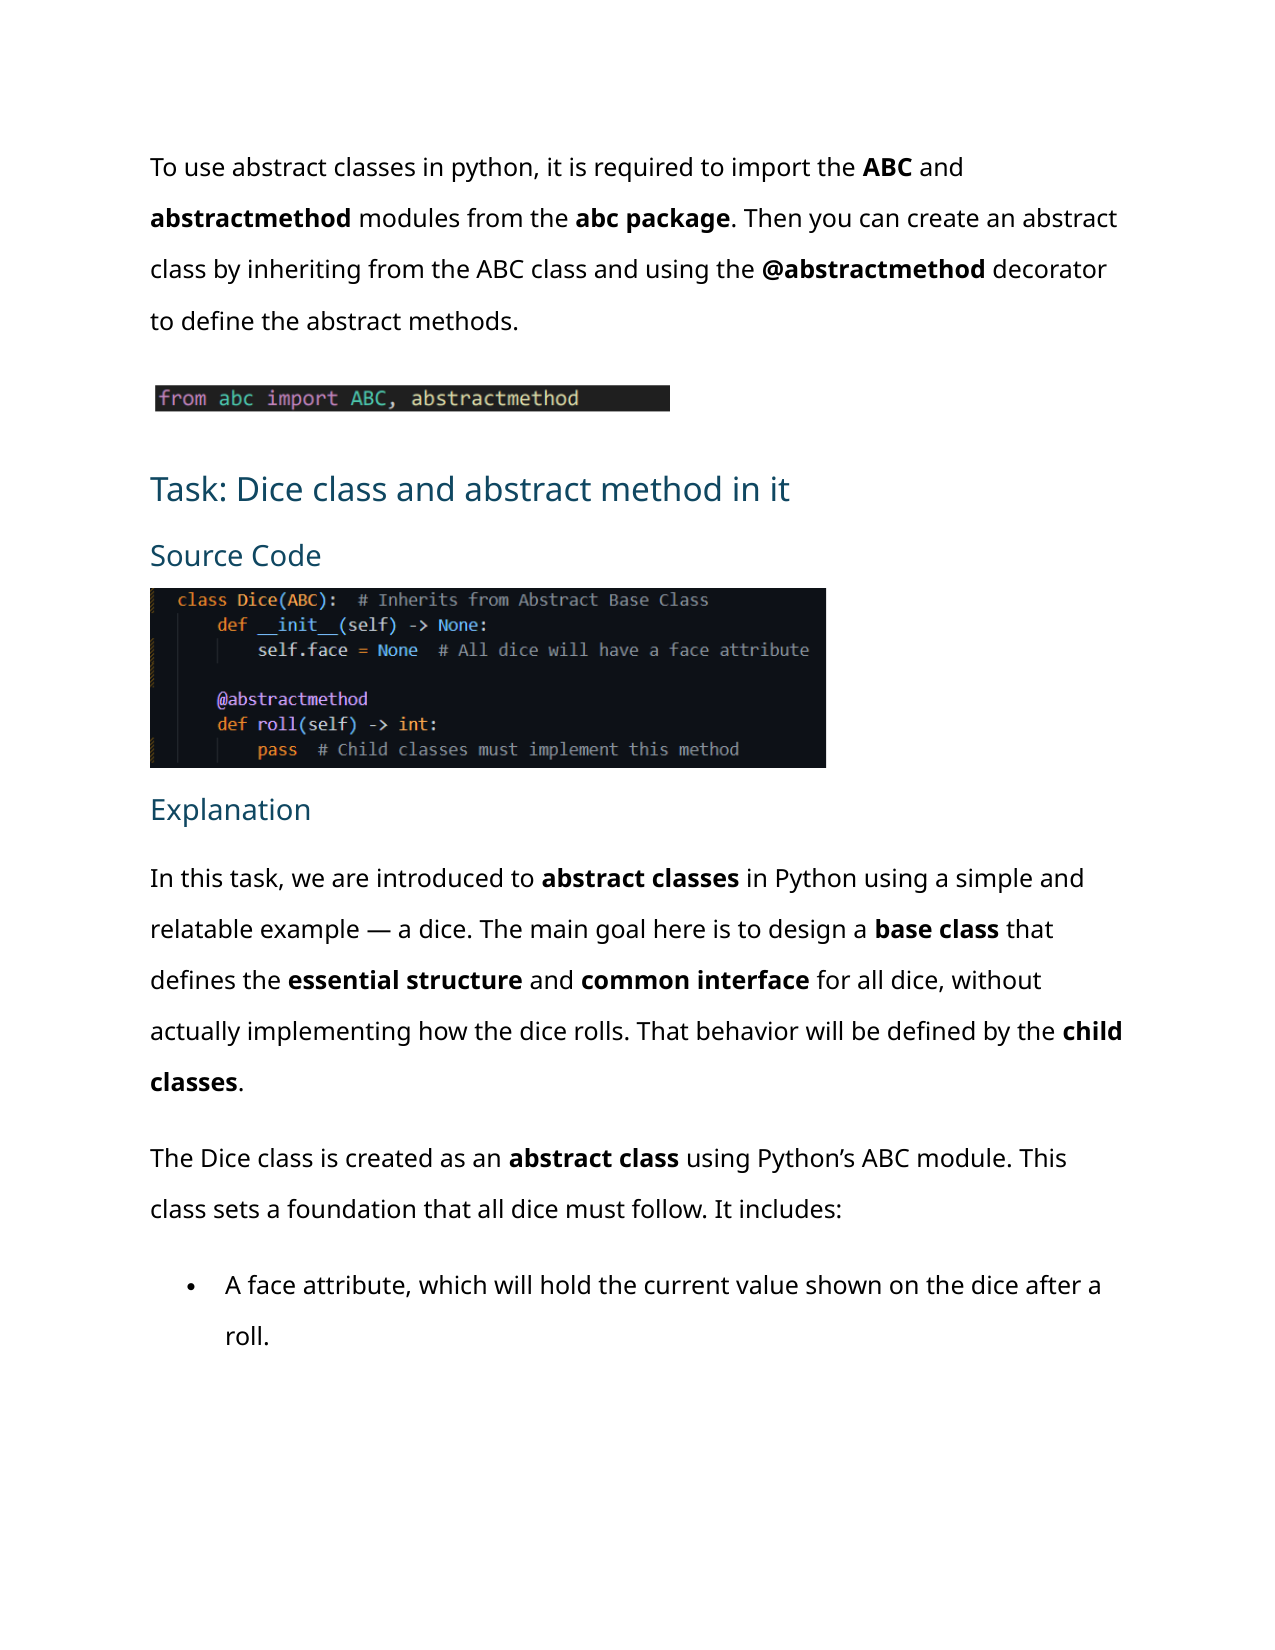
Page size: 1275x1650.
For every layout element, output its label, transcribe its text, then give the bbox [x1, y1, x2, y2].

text In this task, we are introduced to abstract classes in Python using a simple and relatable example — a dice. The main goal here is to design a base class that defines the essential structure and common interface for all dice, without actually implementing how the dice rolls. That behavior will be defined by the child classes. [150, 860, 1125, 1098]
picture [150, 588, 827, 768]
subtitle Source Code [150, 535, 1125, 574]
text The Dice class is created as an abstract class using Python’s ABC module. This class sets a foundation that all dice must follow. It includes: [150, 1141, 1125, 1226]
subtitle Explanation [150, 790, 1125, 829]
text To use abstract classes in python, it is required to import the ABC and abstractmethod modules from the abc package. Then you can create an abstract class by inheriting from the ABC class and using the @abstractmethod decorator to define the abstract methods. [150, 150, 1125, 337]
subtitle Task: Dice class and abstract method in it [150, 466, 1125, 511]
picture [150, 379, 670, 424]
list A face attribute, which will hold the current value shown on the dice after a roll. [187, 1268, 1125, 1353]
